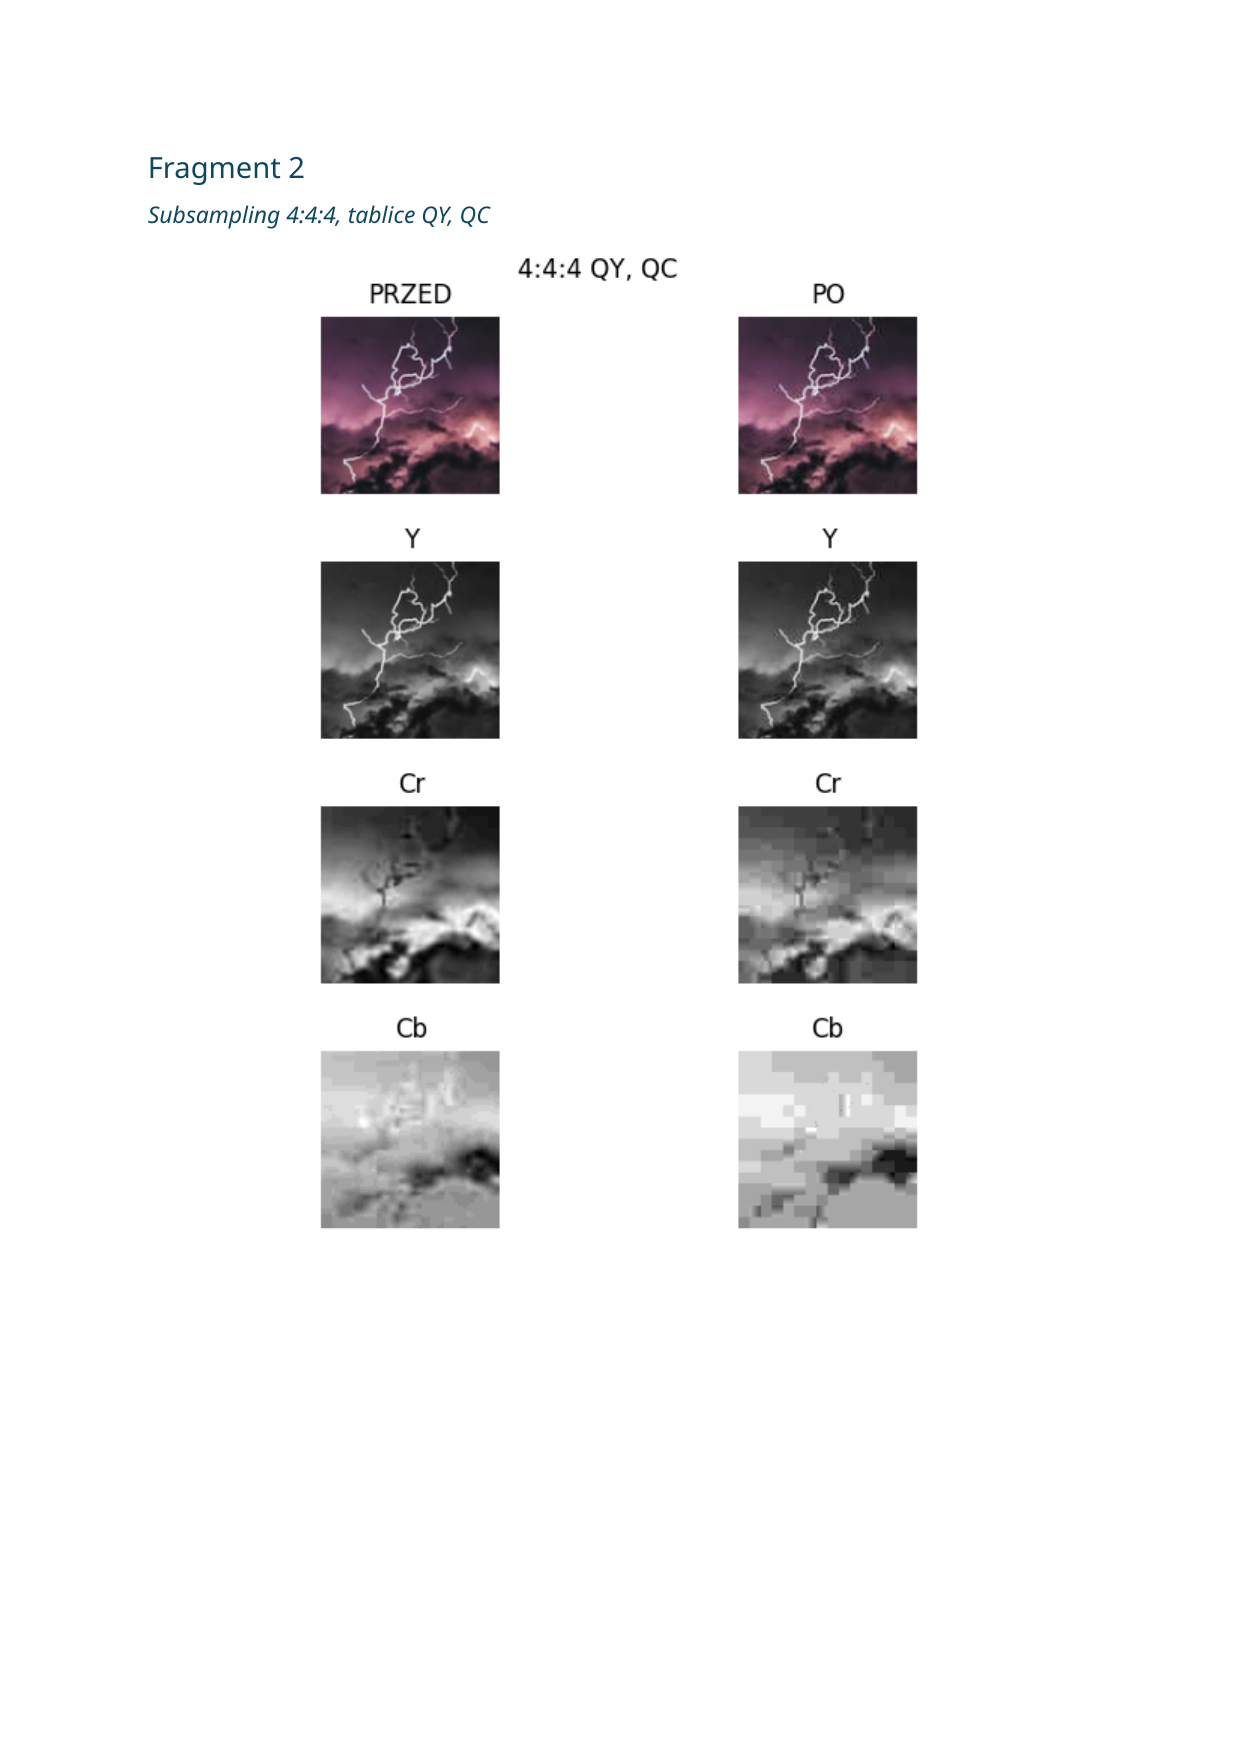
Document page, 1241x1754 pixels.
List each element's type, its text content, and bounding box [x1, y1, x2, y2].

subtitle Subsampling 4:4:4, tablice QY, QC [148, 199, 1093, 230]
subtitle Fragment 2 [148, 148, 1093, 187]
picture [147, 236, 1048, 1287]
